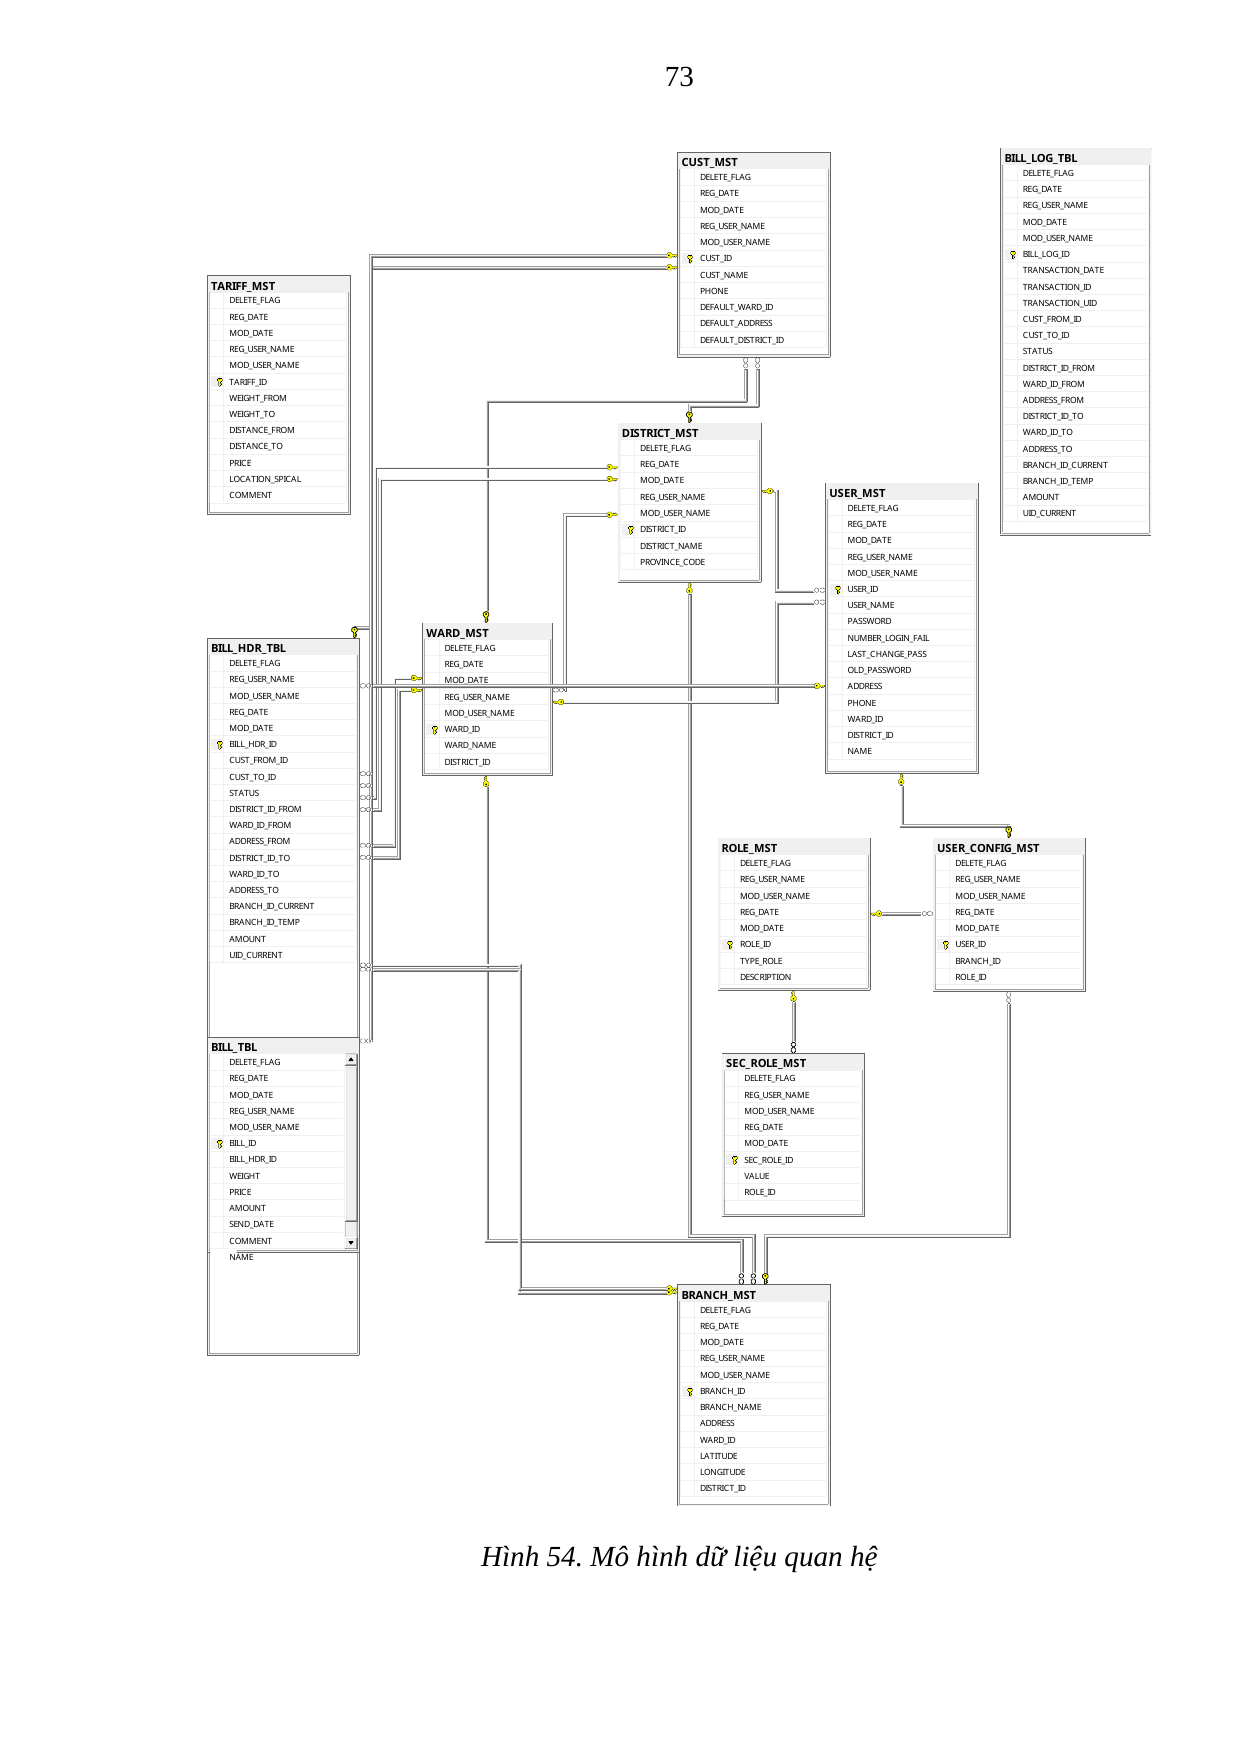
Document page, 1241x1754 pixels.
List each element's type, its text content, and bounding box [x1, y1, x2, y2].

text Hình 54. Mô hình dữ liệu quan hệ [207, 1539, 1152, 1573]
